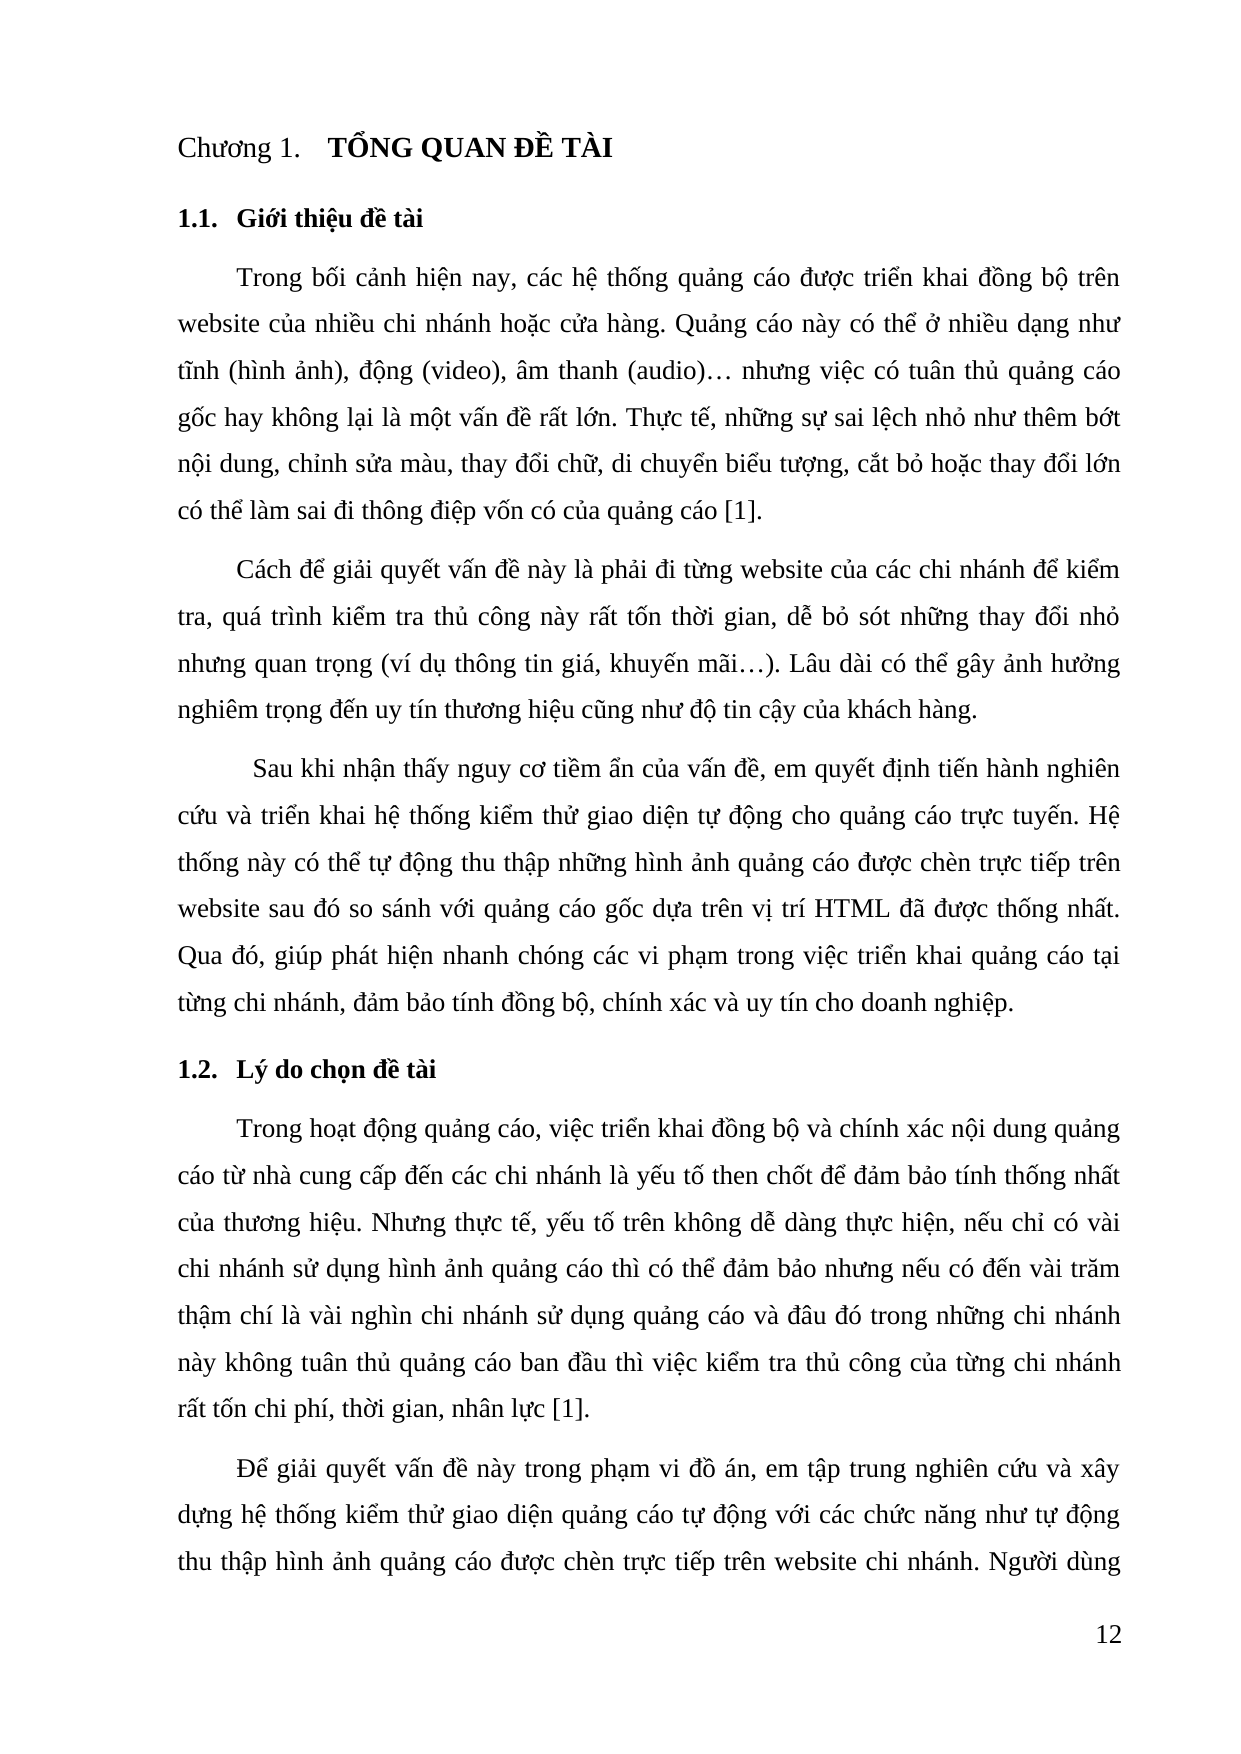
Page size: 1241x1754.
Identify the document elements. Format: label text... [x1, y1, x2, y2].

text Sau khi nhận thấy nguy cơ tiềm ẩn của vấn đề, em quyết định tiến hành nghiên cứu và triển khai hệ thống kiểm thử giao diện tự động cho quảng cáo trực tuyến. Hệ thống này có thể tự động thu thập những hình ảnh quảng cáo được chèn trực tiếp trên website sau đó so sánh với quảng cáo gốc dựa trên vị trí HTML đã được thống nhất. Qua đó, giúp phát hiện nhanh chóng các vi phạm trong việc triển khai quảng cáo tại từng chi nhánh, đảm bảo tính đồng bộ, chính xác và uy tín cho doanh nghiệp. [177, 753, 1122, 1017]
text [177, 1452, 1122, 1576]
subtitle Giới thiệu đề tài [177, 202, 1122, 233]
subtitle TỔNG QUAN ĐỀ TÀI [177, 131, 1122, 164]
text Trong hoạt động quảng cáo, việc triển khai đồng bộ và chính xác nội dung quảng cáo từ nhà cung cấp đến các chi nhánh là yếu tố then chốt để đảm bảo tính thống nhất của thương hiệu. Nhưng thực tế, yếu tố trên không dễ dàng thực hiện, nếu chỉ có vài chi nhánh sử dụng hình ảnh quảng cáo thì có thể đảm bảo nhưng nếu có đến vài trăm thậm chí là vài nghìn chi nhánh sử dụng quảng cáo và đâu đó trong những chi nhánh này không tuân thủ quảng cáo ban đầu thì việc kiểm tra thủ công của từng chi nhánh rất tốn chi phí, thời gian, nhân lực [1]. [177, 1113, 1122, 1424]
subtitle Lý do chọn đề tài [177, 1053, 1122, 1084]
text Trong bối cảnh hiện nay, các hệ thống quảng cáo được triển khai đồng bộ trên website của nhiều chi nhánh hoặc cửa hàng. Quảng cáo này có thể ở nhiều dạng như tĩnh (hình ảnh), động (video), âm thanh (audio)… nhưng việc có tuân thủ quảng cáo gốc hay không lại là một vấn đề rất lớn. Thực tế, những sự sai lệch nhỏ như thêm bớt nội dung, chỉnh sửa màu, thay đổi chữ, di chuyển biểu tượng, cắt bỏ hoặc thay đổi lớn có thể làm sai đi thông điệp vốn có của quảng cáo [1]. [177, 261, 1122, 525]
text Cách để giải quyết vấn đề này là phải đi từng website của các chi nhánh để kiểm tra, quá trình kiểm tra thủ công này rất tốn thời gian, dễ bỏ sót những thay đổi nhỏ nhưng quan trọng (ví dụ thông tin giá, khuyến mãi…). Lâu dài có thể gây ảnh hưởng nghiêm trọng đến uy tín thương hiệu cũng như độ tin cậy của khách hàng. [177, 553, 1122, 724]
